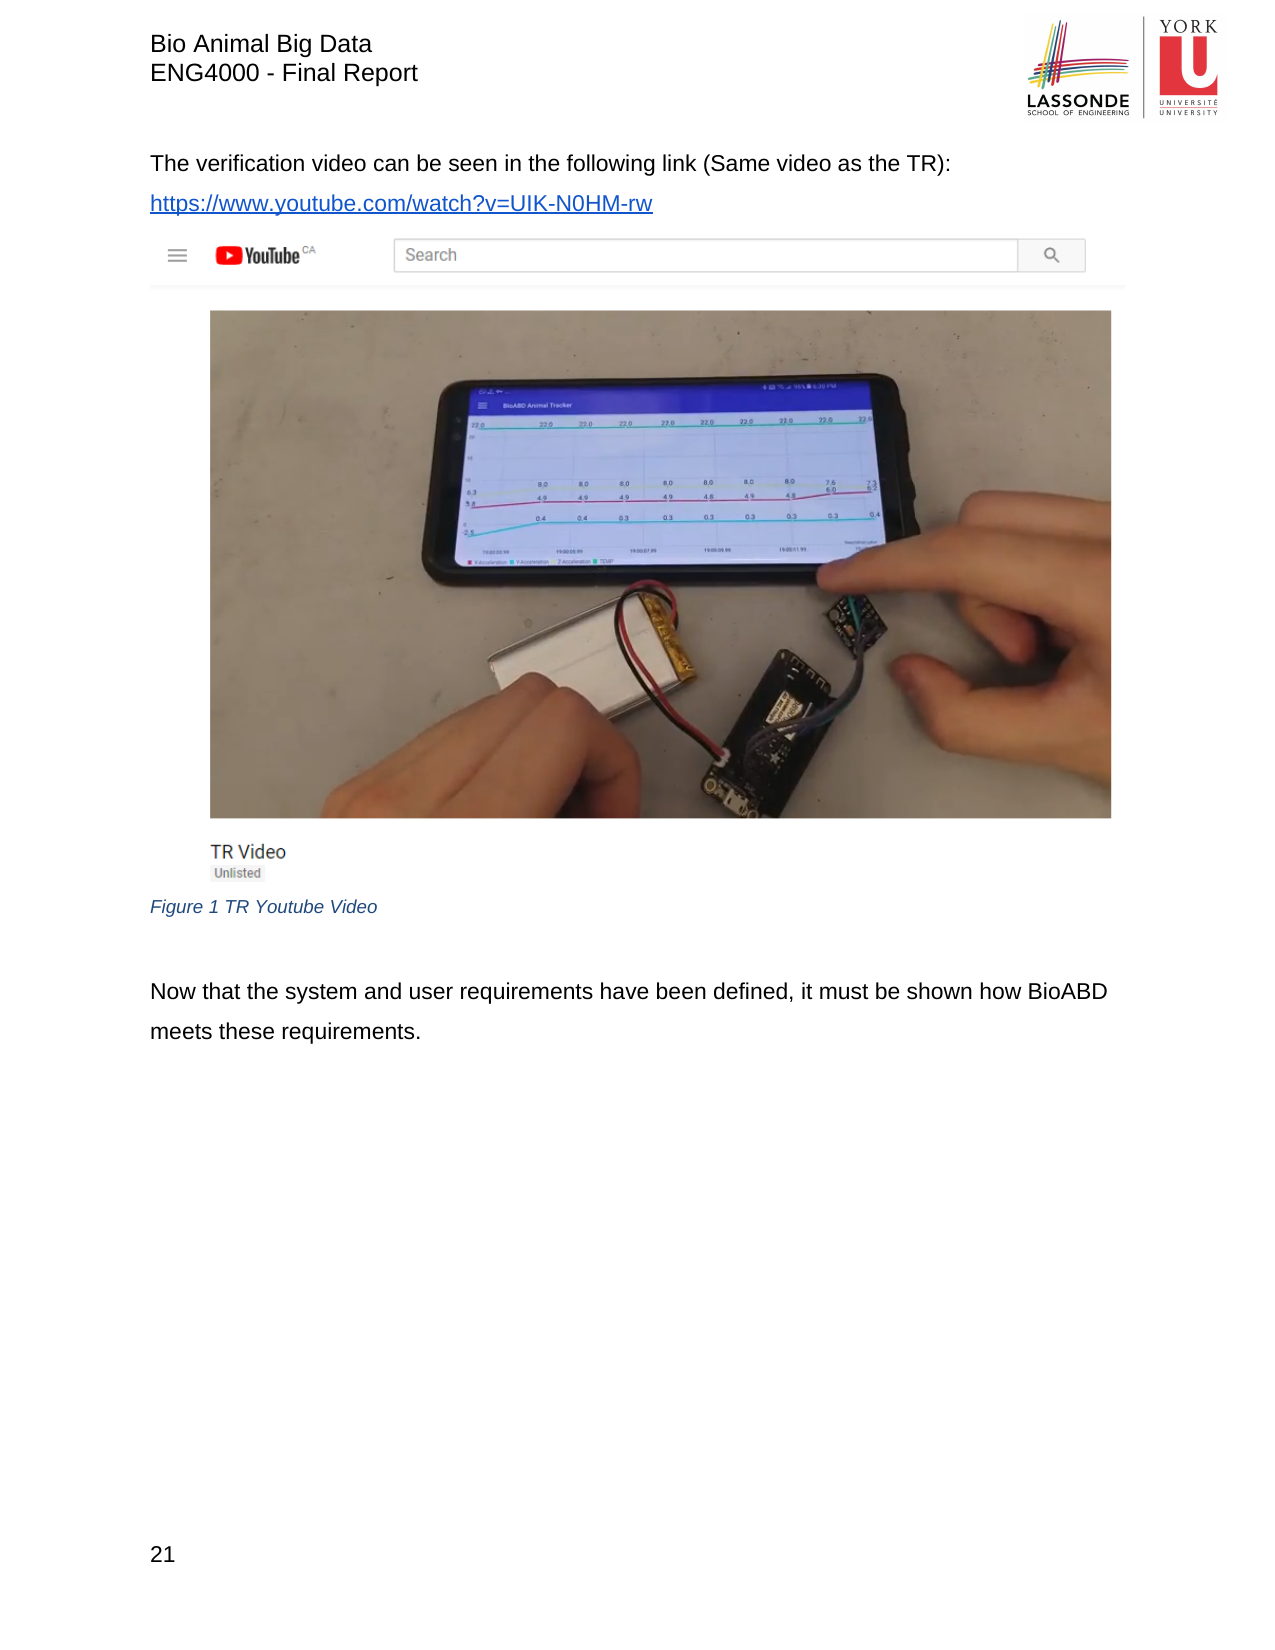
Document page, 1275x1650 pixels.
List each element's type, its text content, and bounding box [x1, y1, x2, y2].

text The verification video can be seen in the following link (Same video as the TR): https://www.youtube.com/watch?v=UIK-N0HM-rw [150, 150, 1125, 216]
picture [150, 228, 1125, 884]
picture [1025, 12, 1228, 122]
text Now that the system and user requirements have been defined, it must be shown how BioABD meets these requirements. [150, 978, 1125, 1044]
